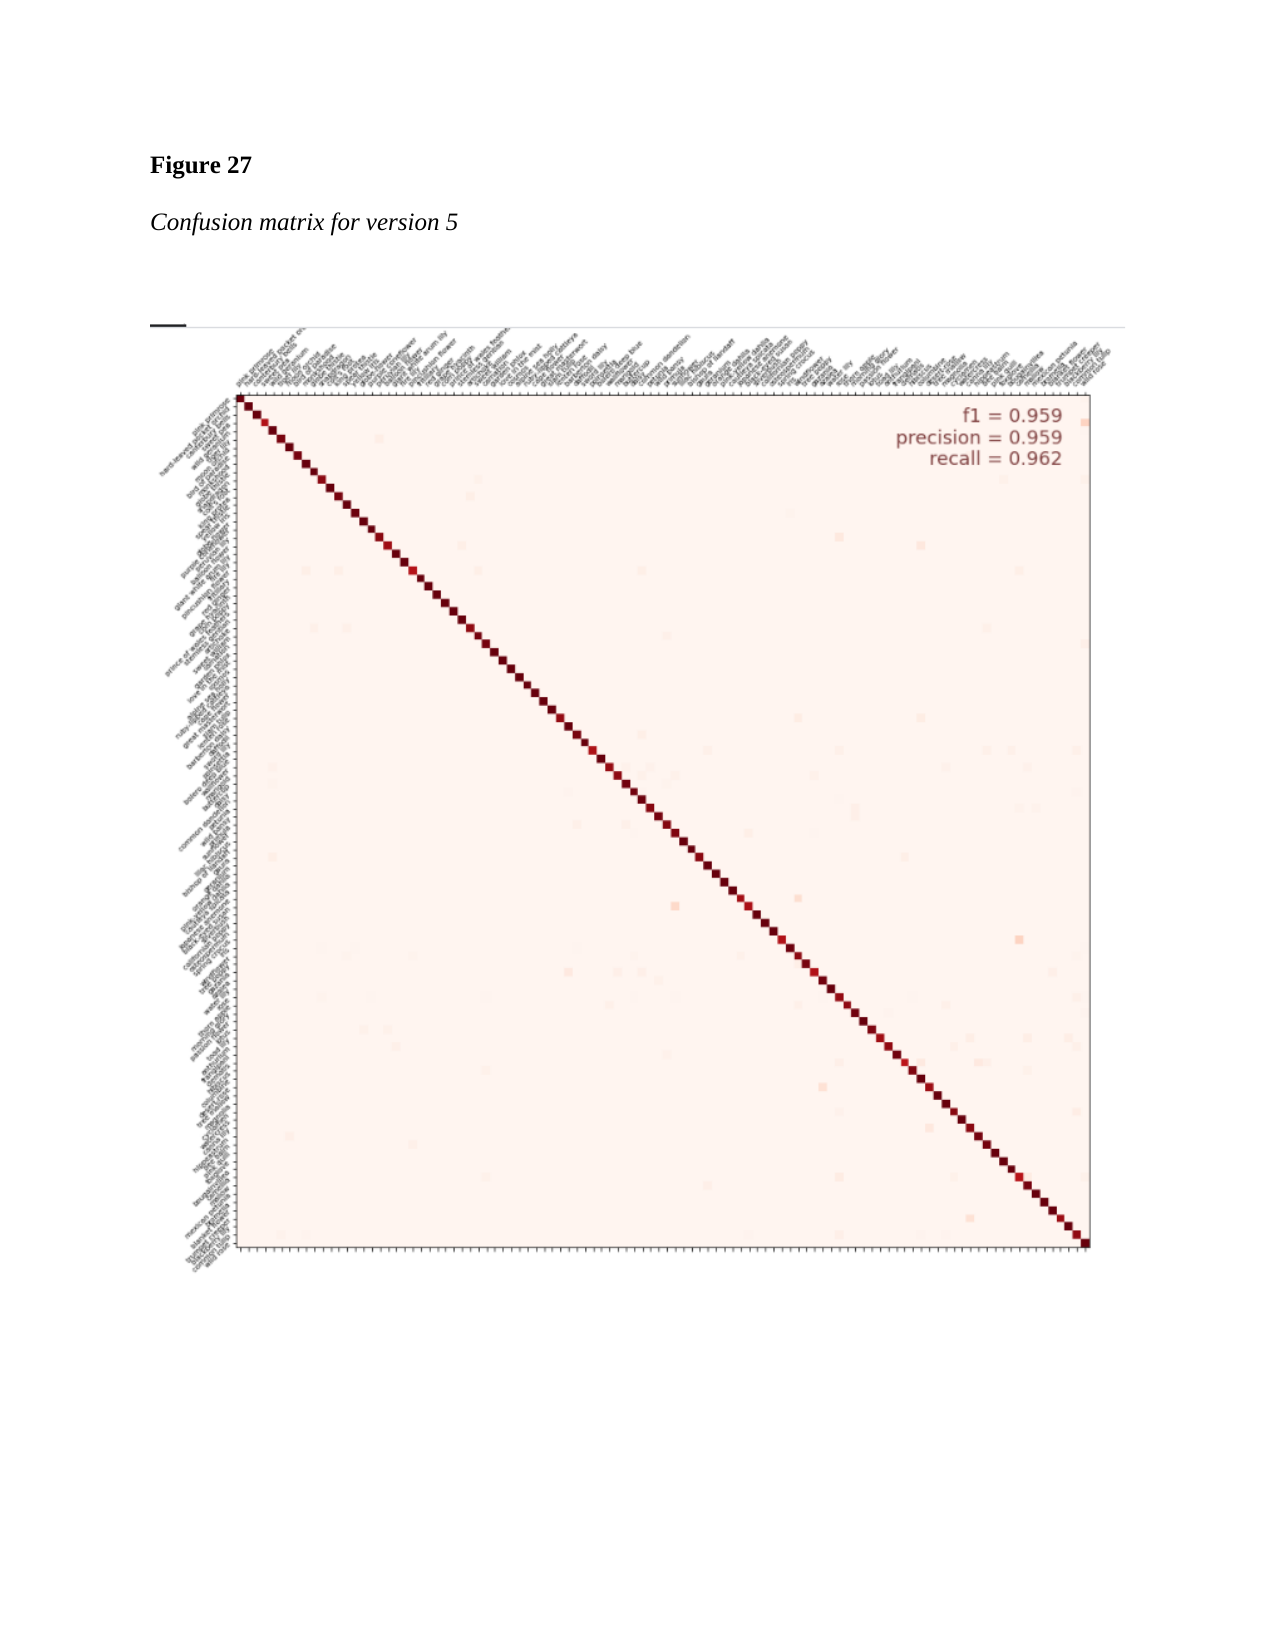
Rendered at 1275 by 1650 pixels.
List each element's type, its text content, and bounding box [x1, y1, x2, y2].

text Confusion matrix for version 5 [150, 207, 1125, 236]
text Figure 27 [150, 150, 1125, 179]
picture [150, 322, 1125, 1292]
